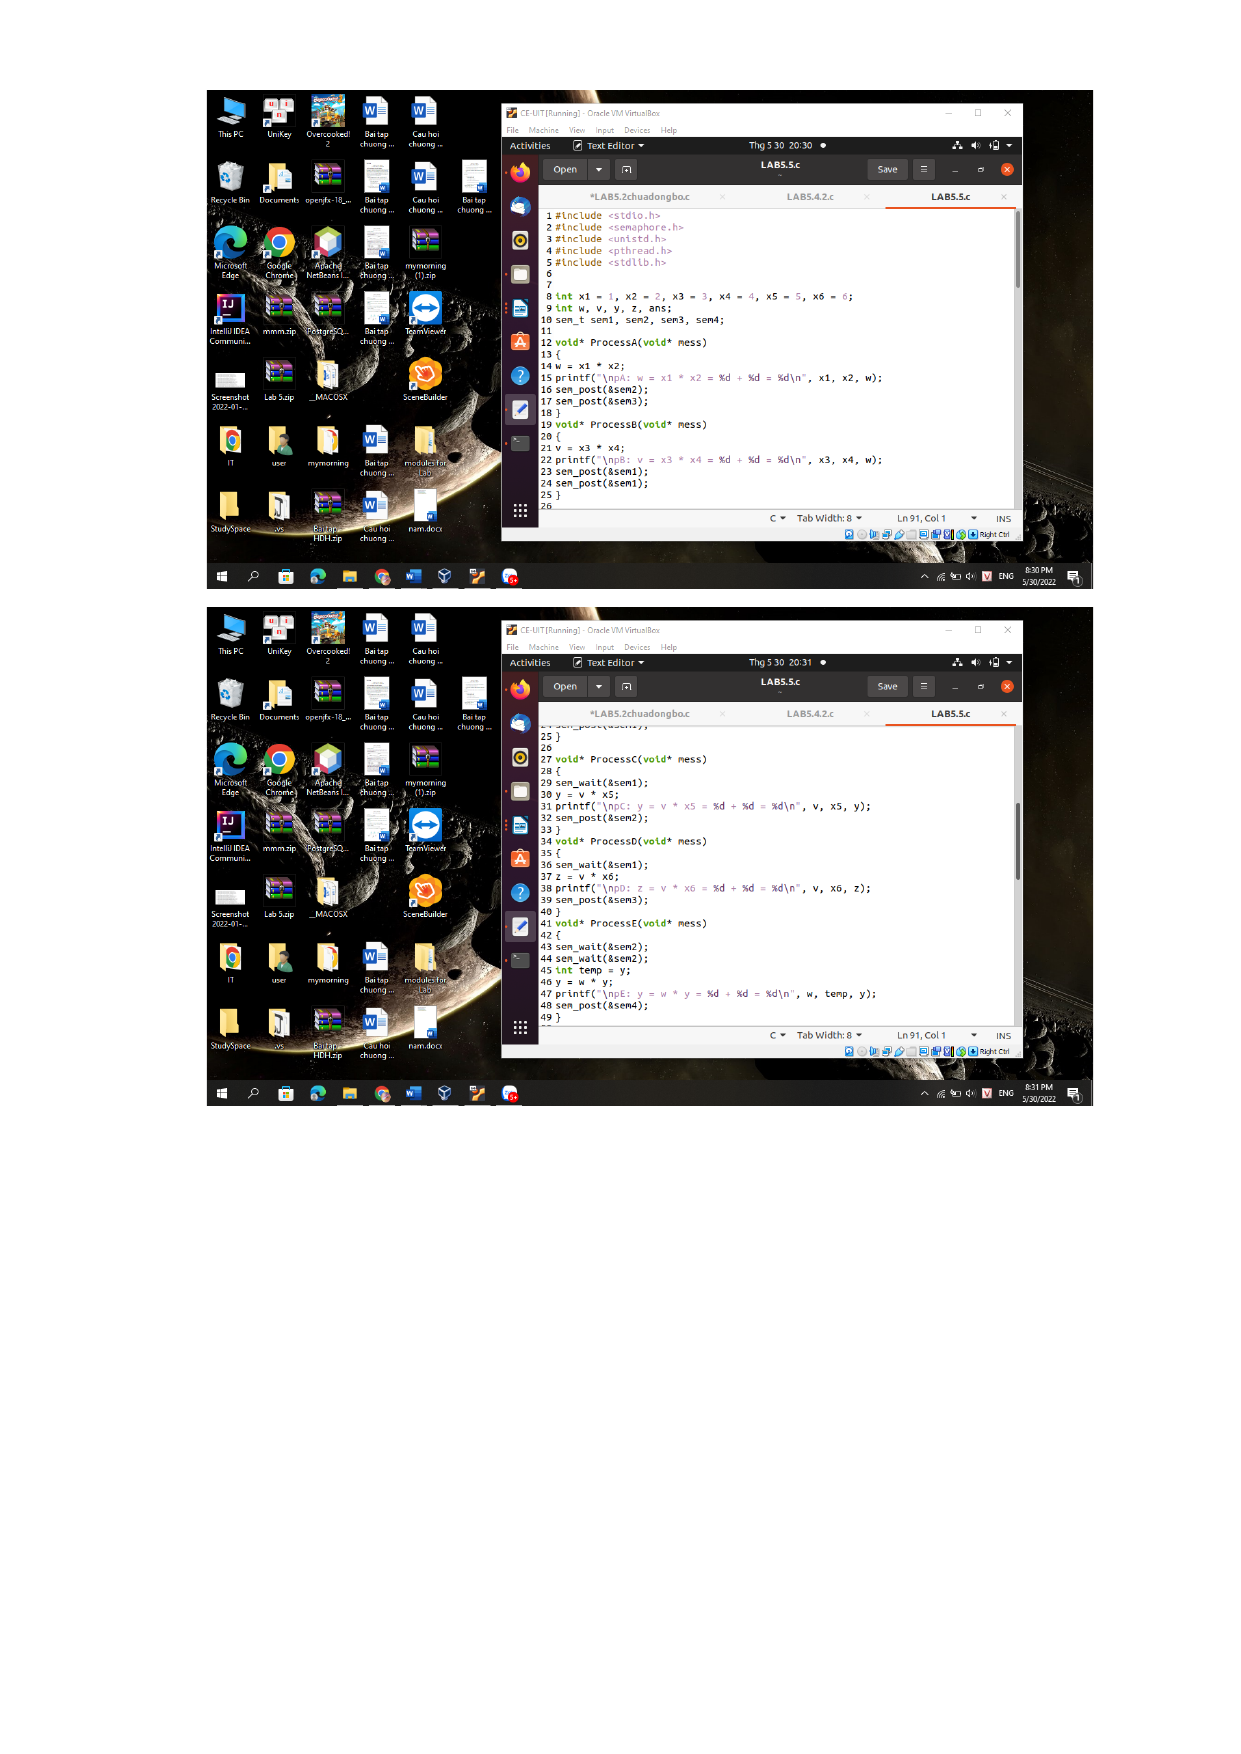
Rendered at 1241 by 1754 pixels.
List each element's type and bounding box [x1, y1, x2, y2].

picture [206, 607, 1094, 1106]
picture [206, 90, 1094, 589]
